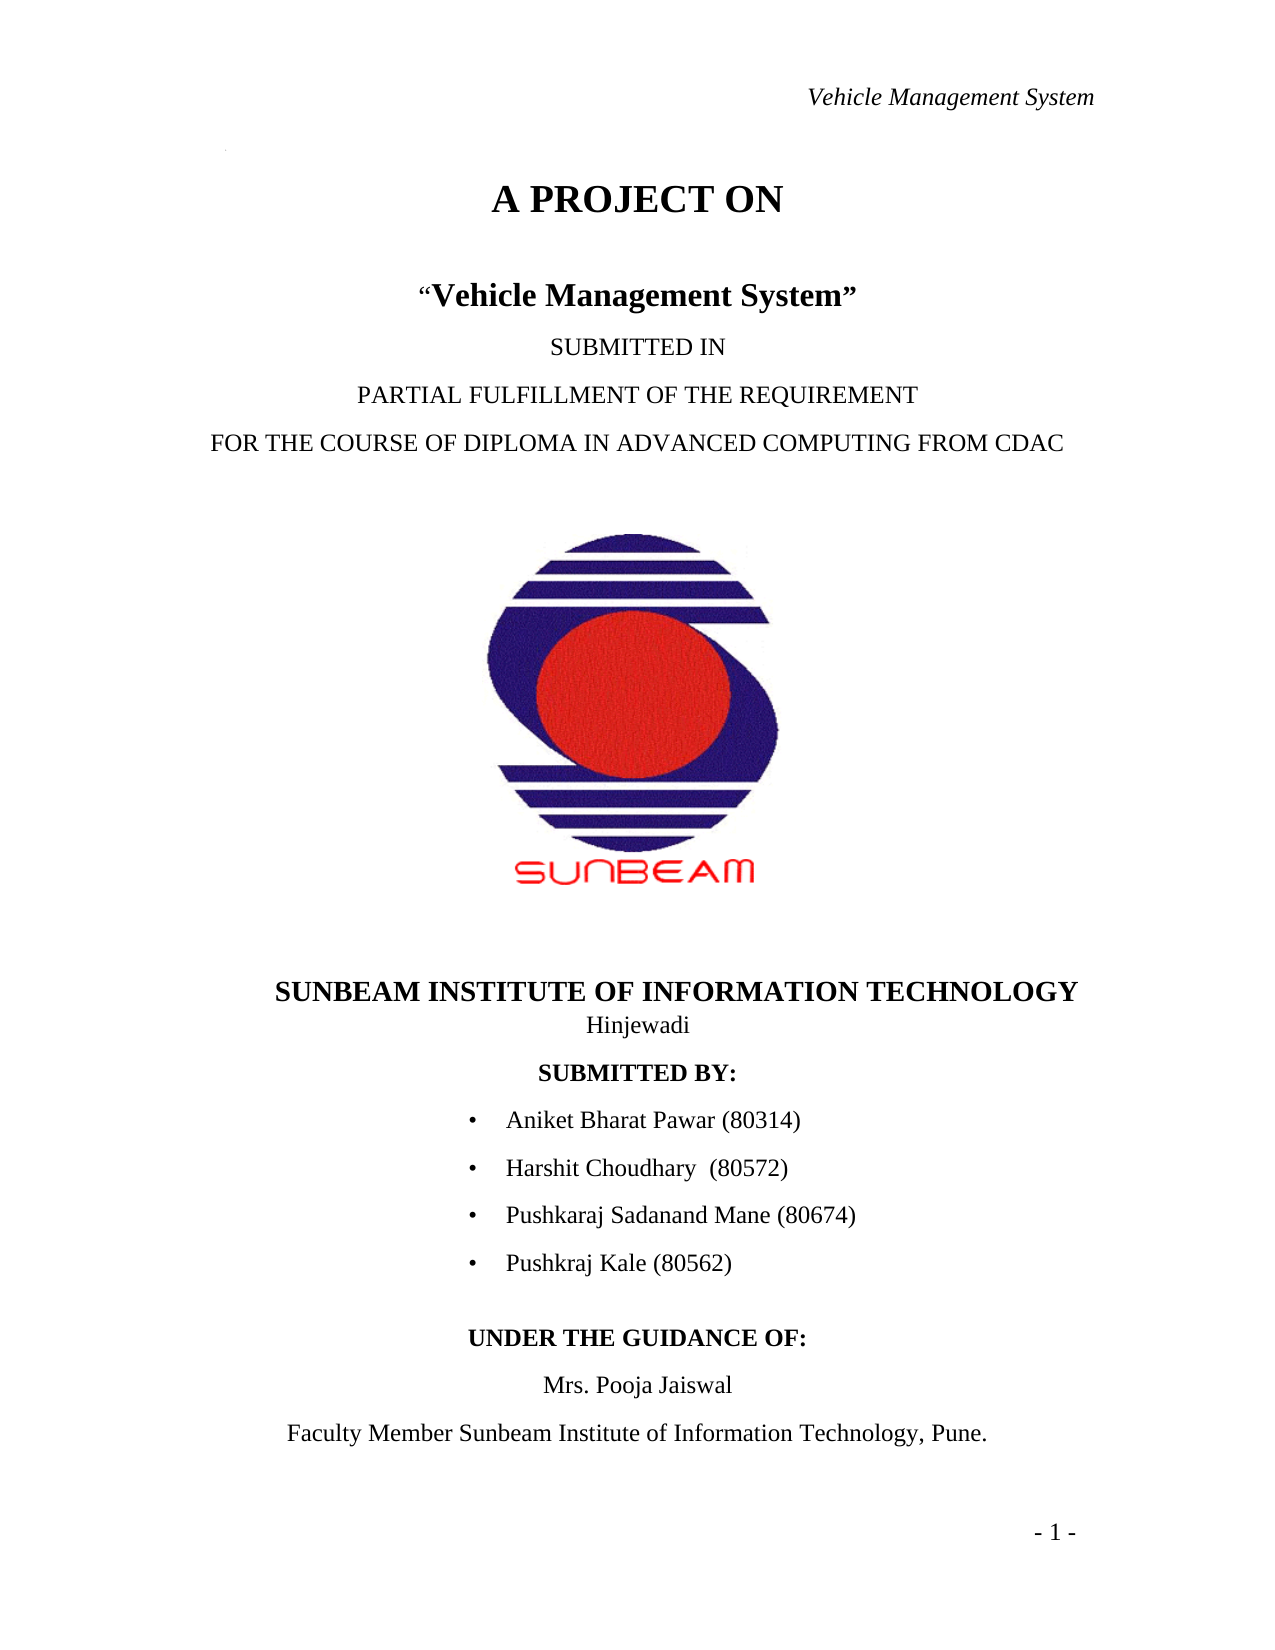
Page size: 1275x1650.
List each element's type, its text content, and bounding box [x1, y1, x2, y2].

picture [482, 534, 782, 885]
title A PROJECT ON [195, 176, 1079, 221]
list Pushkraj Kale (80562) [468, 1248, 1202, 1277]
text SUBMITTED IN [196, 332, 1079, 361]
text Faculty Member Sunbeam Institute of Information Technology, Pune. [195, 1418, 1079, 1447]
subtitle SUNBEAM INSTITUTE OF INFORMATION TECHNOLOGY [274, 974, 1079, 1008]
subtitle UNDER THE GUIDANCE OF: [196, 1323, 1079, 1352]
list Aniket Bharat Pawar (80314) [468, 1105, 1202, 1134]
subtitle SUBMITTED BY: [196, 1058, 1079, 1087]
subtitle “Vehicle Management System” [195, 275, 1079, 313]
list Harshit Choudhary (80572) [468, 1153, 1202, 1182]
text PARTIAL FULFILLMENT OF THE REQUIREMENT [196, 380, 1079, 408]
text Mrs. Pooja Jaiswal [209, 1370, 1066, 1399]
text FOR THE COURSE OF DIPLOMA IN ADVANCED COMPUTING FROM CDAC [209, 428, 1065, 457]
list Pushkaraj Sadanand Mane (80674) [468, 1201, 1202, 1229]
text Hinjewadi [196, 1010, 1079, 1039]
